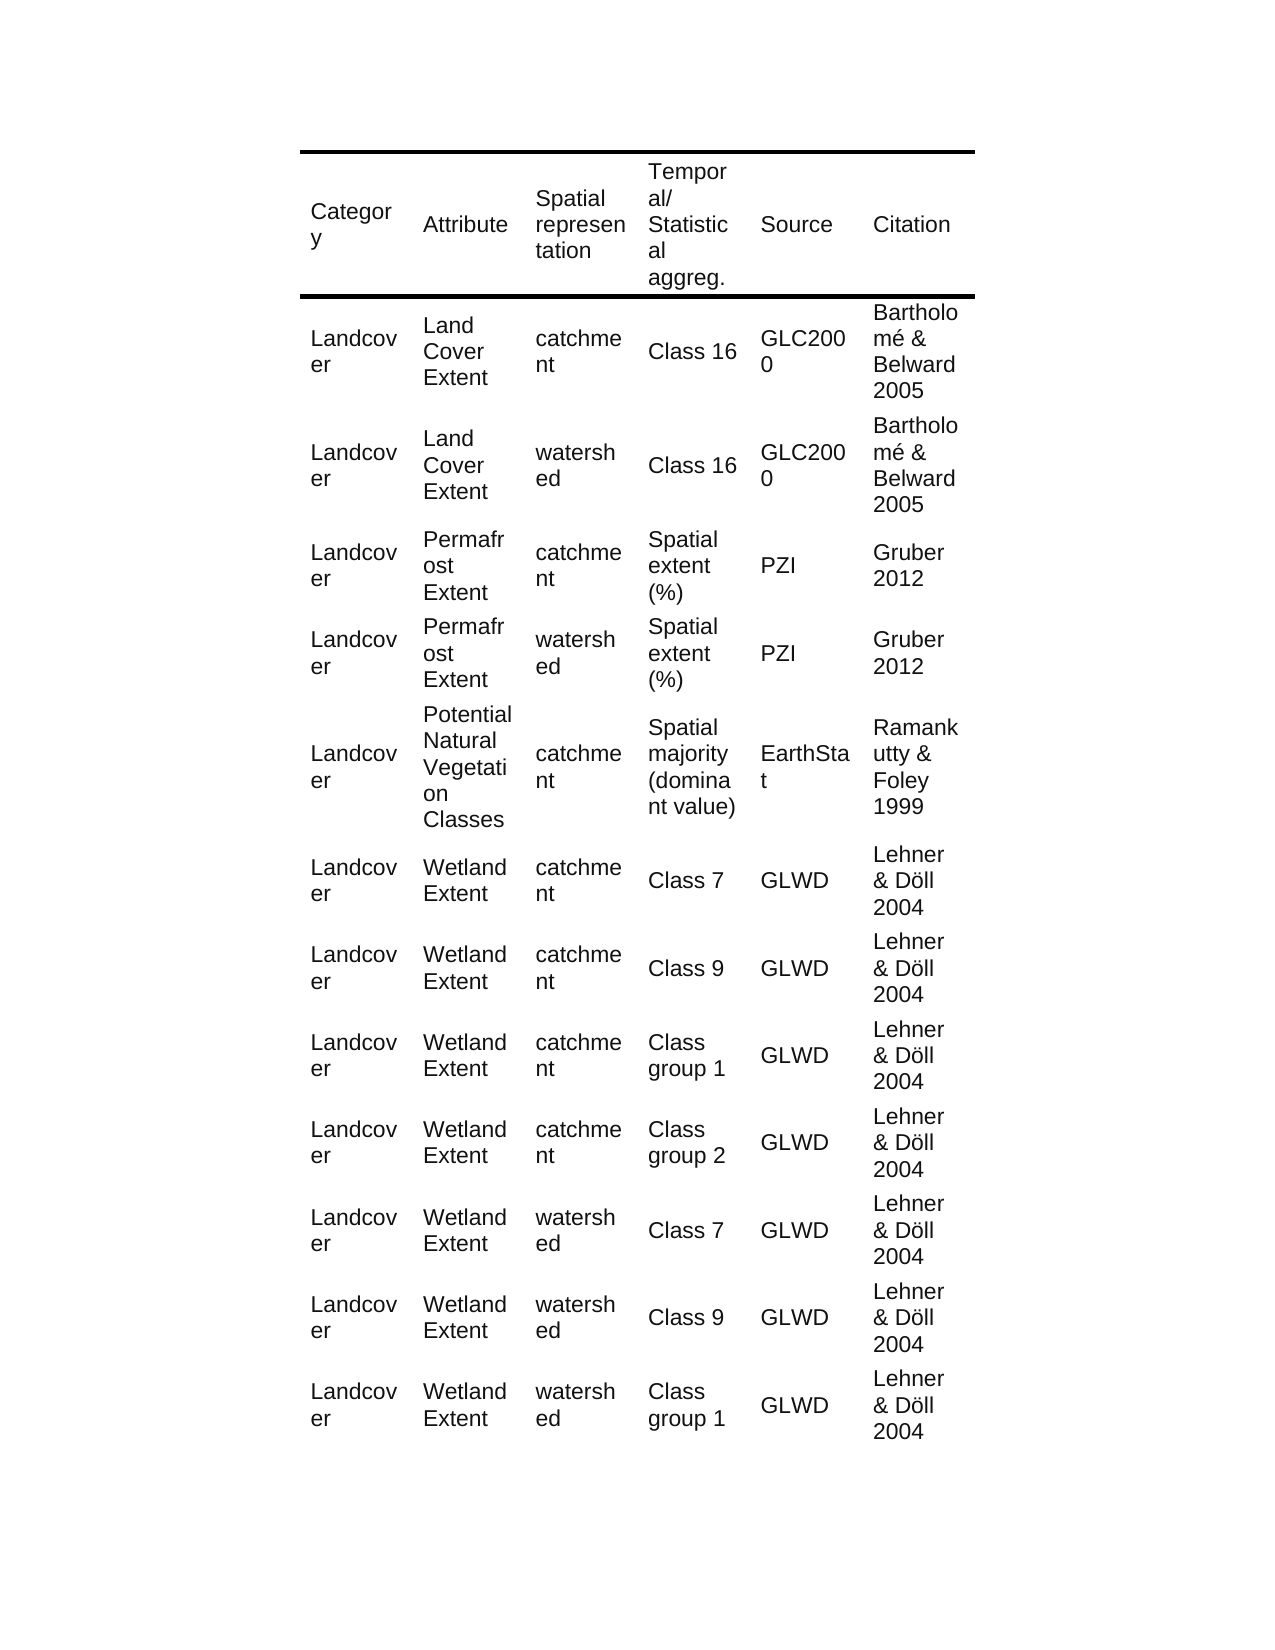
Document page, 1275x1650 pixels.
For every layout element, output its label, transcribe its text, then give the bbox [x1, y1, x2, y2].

table_cell GLWD [750, 1186, 862, 1274]
table_cell Spatial extent (%) [638, 522, 750, 609]
table_cell Potential Natural Vegetation Classes [413, 697, 525, 837]
table_cell Class group 2 [638, 1099, 750, 1186]
table_cell Lehner & Döll 2004 [863, 1274, 975, 1361]
table_cell watershed [525, 1361, 637, 1448]
table_cell Class group 1 [638, 1361, 750, 1448]
table_cell Wetland Extent [413, 1011, 525, 1099]
table_cell Landcover [300, 924, 412, 1011]
table_header Citation [863, 154, 975, 294]
table_cell watershed [525, 1274, 637, 1361]
table_cell EarthStat [750, 697, 862, 837]
table_cell watershed [525, 609, 637, 697]
table_cell PZI [750, 522, 862, 609]
table_cell catchment [525, 697, 637, 837]
table_cell Spatial majority (dominant value) [638, 697, 750, 837]
table_cell Lehner & Döll 2004 [863, 1011, 975, 1099]
table_cell Wetland Extent [413, 1099, 525, 1186]
table_cell Class 7 [638, 1186, 750, 1274]
table_cell catchment [525, 837, 637, 924]
table_cell Permafrost Extent [413, 522, 525, 609]
table_cell Bartholomé & Belward 2005 [863, 408, 975, 522]
table_cell Landcover [300, 1274, 412, 1361]
table_header Attribute [413, 154, 525, 294]
table_cell Landcover [300, 1011, 412, 1099]
table_cell Class group 1 [638, 1011, 750, 1099]
table_cell Landcover [300, 609, 412, 697]
table_cell Land Cover Extent [413, 299, 525, 408]
table_cell Landcover [300, 522, 412, 609]
table_cell catchment [525, 299, 637, 408]
table_cell Class 9 [638, 924, 750, 1011]
table_cell Ramankutty & Foley 1999 [863, 697, 975, 837]
table_header Temporal/Statistical aggreg. [638, 154, 750, 294]
table_cell GLWD [750, 924, 862, 1011]
table_cell GLWD [750, 1099, 862, 1186]
table_cell Wetland Extent [413, 837, 525, 924]
table_cell Bartholomé & Belward 2005 [863, 299, 975, 408]
table_cell Landcover [300, 1099, 412, 1186]
table_cell Class 9 [638, 1274, 750, 1361]
table_cell PZI [750, 609, 862, 697]
table_cell Land Cover Extent [413, 408, 525, 522]
table_cell catchment [525, 924, 637, 1011]
table_cell GLWD [750, 837, 862, 924]
table_cell Lehner & Döll 2004 [863, 1361, 975, 1448]
table_cell Class 7 [638, 837, 750, 924]
table_cell catchment [525, 1011, 637, 1099]
table_cell GLC2000 [750, 299, 862, 408]
table_cell Permafrost Extent [413, 609, 525, 697]
table_cell GLWD [750, 1361, 862, 1448]
table_cell Landcover [300, 408, 412, 522]
table_cell Lehner & Döll 2004 [863, 1099, 975, 1186]
table_cell watershed [525, 408, 637, 522]
table_cell watershed [525, 1186, 637, 1274]
table_cell Class 16 [638, 408, 750, 522]
table_cell Landcover [300, 837, 412, 924]
table_cell catchment [525, 522, 637, 609]
table_cell Lehner & Döll 2004 [863, 924, 975, 1011]
table_cell Lehner & Döll 2004 [863, 1186, 975, 1274]
table_cell Lehner & Döll 2004 [863, 837, 975, 924]
table_cell Wetland Extent [413, 1186, 525, 1274]
table_cell Landcover [300, 299, 412, 408]
table_header Spatial representation [525, 154, 637, 294]
table_cell GLWD [750, 1274, 862, 1361]
table_cell Class 16 [638, 299, 750, 408]
table_cell Wetland Extent [413, 1361, 525, 1448]
table_cell Landcover [300, 697, 412, 837]
table_cell Landcover [300, 1361, 412, 1448]
table_cell Wetland Extent [413, 1274, 525, 1361]
table_cell Gruber 2012 [863, 522, 975, 609]
table_header Category [300, 154, 412, 294]
table_cell GLWD [750, 1011, 862, 1099]
table_cell GLC2000 [750, 408, 862, 522]
table_cell Spatial extent (%) [638, 609, 750, 697]
table_cell Gruber 2012 [863, 609, 975, 697]
table_cell Wetland Extent [413, 924, 525, 1011]
table_cell Landcover [300, 1186, 412, 1274]
table_cell catchment [525, 1099, 637, 1186]
table_header Source [750, 154, 862, 294]
